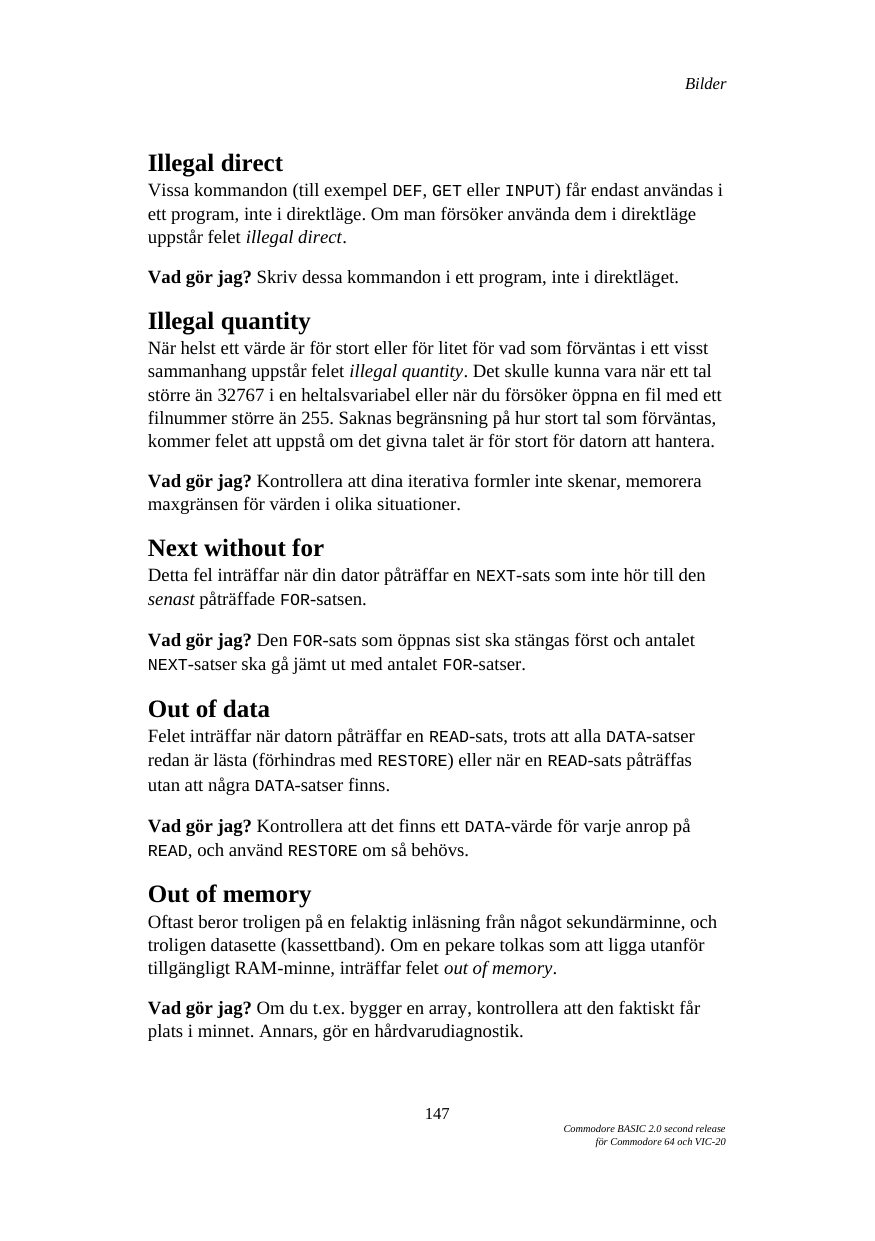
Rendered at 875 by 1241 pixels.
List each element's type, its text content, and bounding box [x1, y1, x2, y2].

text Vad gör jag? Om du t.ex. bygger en array, kontrollera att den faktiskt får plats i minnet. Annars, gör en hårdvarudiagnostik. [148, 997, 726, 1042]
subtitle Illegal quantity [148, 306, 726, 335]
text Vad gör jag? Den FOR-sats som öppnas sist ska stängas först och antalet NEXT-satser ska gå jämt ut med antalet FOR-satser. [148, 629, 726, 676]
text Vad gör jag? Kontrollera att dina iterativa formler inte skenar, memorera maxgränsen för värden i olika situationer. [148, 470, 726, 514]
subtitle Next without for [148, 533, 726, 562]
text Vad gör jag? Kontrollera att det finns ett DATA-värde för varje anrop på READ, och använd RESTORE om så behövs. [148, 814, 726, 861]
text Vissa kommandon (till exempel DEF, GET eller INPUT) får endast användas i ett program, inte i direktläge. Om man försöker använda dem i direktläge uppstår felet illegal direct. [148, 179, 726, 248]
subtitle Illegal direct [148, 148, 726, 176]
text Felet inträffar när datorn påträffar en READ-sats, trots att alla DATA-satser redan är lästa (förhindras med RESTORE) eller när en READ-sats påträffas utan att några DATA-satser finns. [148, 725, 726, 796]
text Oftast beror troligen på en felaktig inläsning från något sekundärminne, och troligen datasette (kassettband). Om en pekare tolkas som att ligga utanför tillgängligt RAM-minne, inträffar felet out of memory. [148, 911, 726, 979]
subtitle Out of memory [148, 879, 726, 908]
text Detta fel inträffar när din dator påträffar en NEXT-sats som inte hör till den senast påträffade FOR-satsen. [148, 564, 726, 611]
subtitle Out of data [148, 694, 726, 723]
text Vad gör jag? Skriv dessa kommandon i ett program, inte i direktläget. [148, 266, 726, 288]
text När helst ett värde är för stort eller för litet för vad som förväntas i ett visst sammanhang uppstår felet illegal quantity. Det skulle kunna vara när ett tal större än 32767 i en heltalsvariabel eller när du försöker öppna en fil med ett filnummer större än 255. Saknas begränsning på hur stort tal som förväntas, kommer felet att uppstå om det givna talet är för stort för datorn att hantera. [148, 337, 726, 451]
